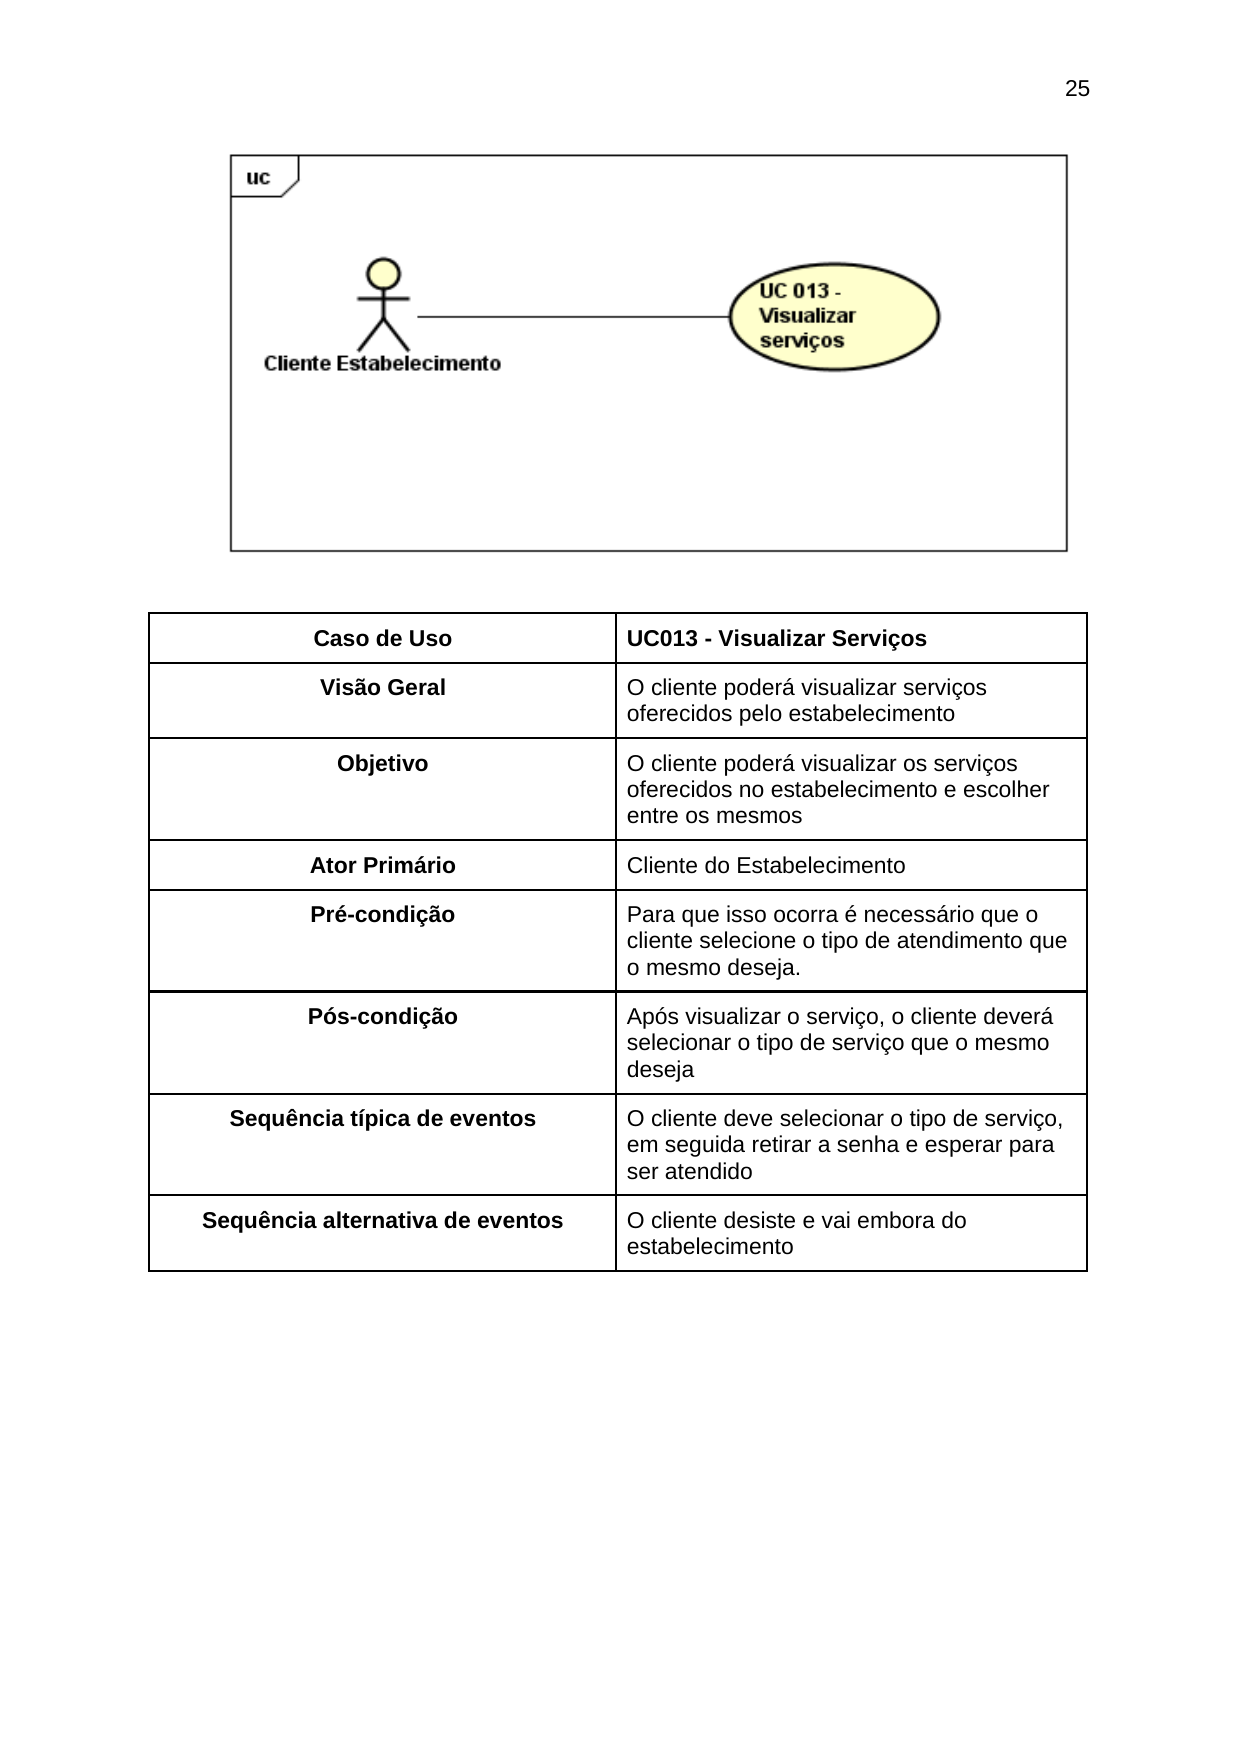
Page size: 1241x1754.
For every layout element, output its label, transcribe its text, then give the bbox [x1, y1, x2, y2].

table_cell Ator Primário [150, 841, 615, 888]
table_cell O cliente desiste e vai embora do estabelecimento [617, 1196, 1086, 1270]
table_cell Pós-condição [150, 993, 615, 1092]
table_header Caso de Uso [150, 614, 615, 662]
table_header UC013 - Visualizar Serviços [617, 614, 1086, 662]
table_cell Objetivo [150, 739, 615, 839]
table_cell O cliente poderá visualizar os serviços oferecidos no estabelecimento e escolher entre os mesmos [617, 739, 1086, 839]
table_cell Visão Geral [150, 664, 615, 737]
table_cell Pré-condição [150, 891, 615, 990]
picture [225, 150, 1083, 566]
table_cell O cliente poderá visualizar serviços oferecidos pelo estabelecimento [617, 664, 1086, 737]
table_cell Para que isso ocorra é necessário que o cliente selecione o tipo de atendimento que o mesmo deseja. [617, 891, 1086, 990]
table_cell Após visualizar o serviço, o cliente deverá selecionar o tipo de serviço que o mesmo deseja [617, 993, 1086, 1092]
table_cell Sequência típica de eventos [150, 1095, 615, 1194]
table_cell O cliente deve selecionar o tipo de serviço, em seguida retirar a senha e esperar para ser atendido [617, 1095, 1086, 1194]
table_cell Sequência alternativa de eventos [150, 1196, 615, 1270]
table_cell Cliente do Estabelecimento [617, 841, 1086, 888]
